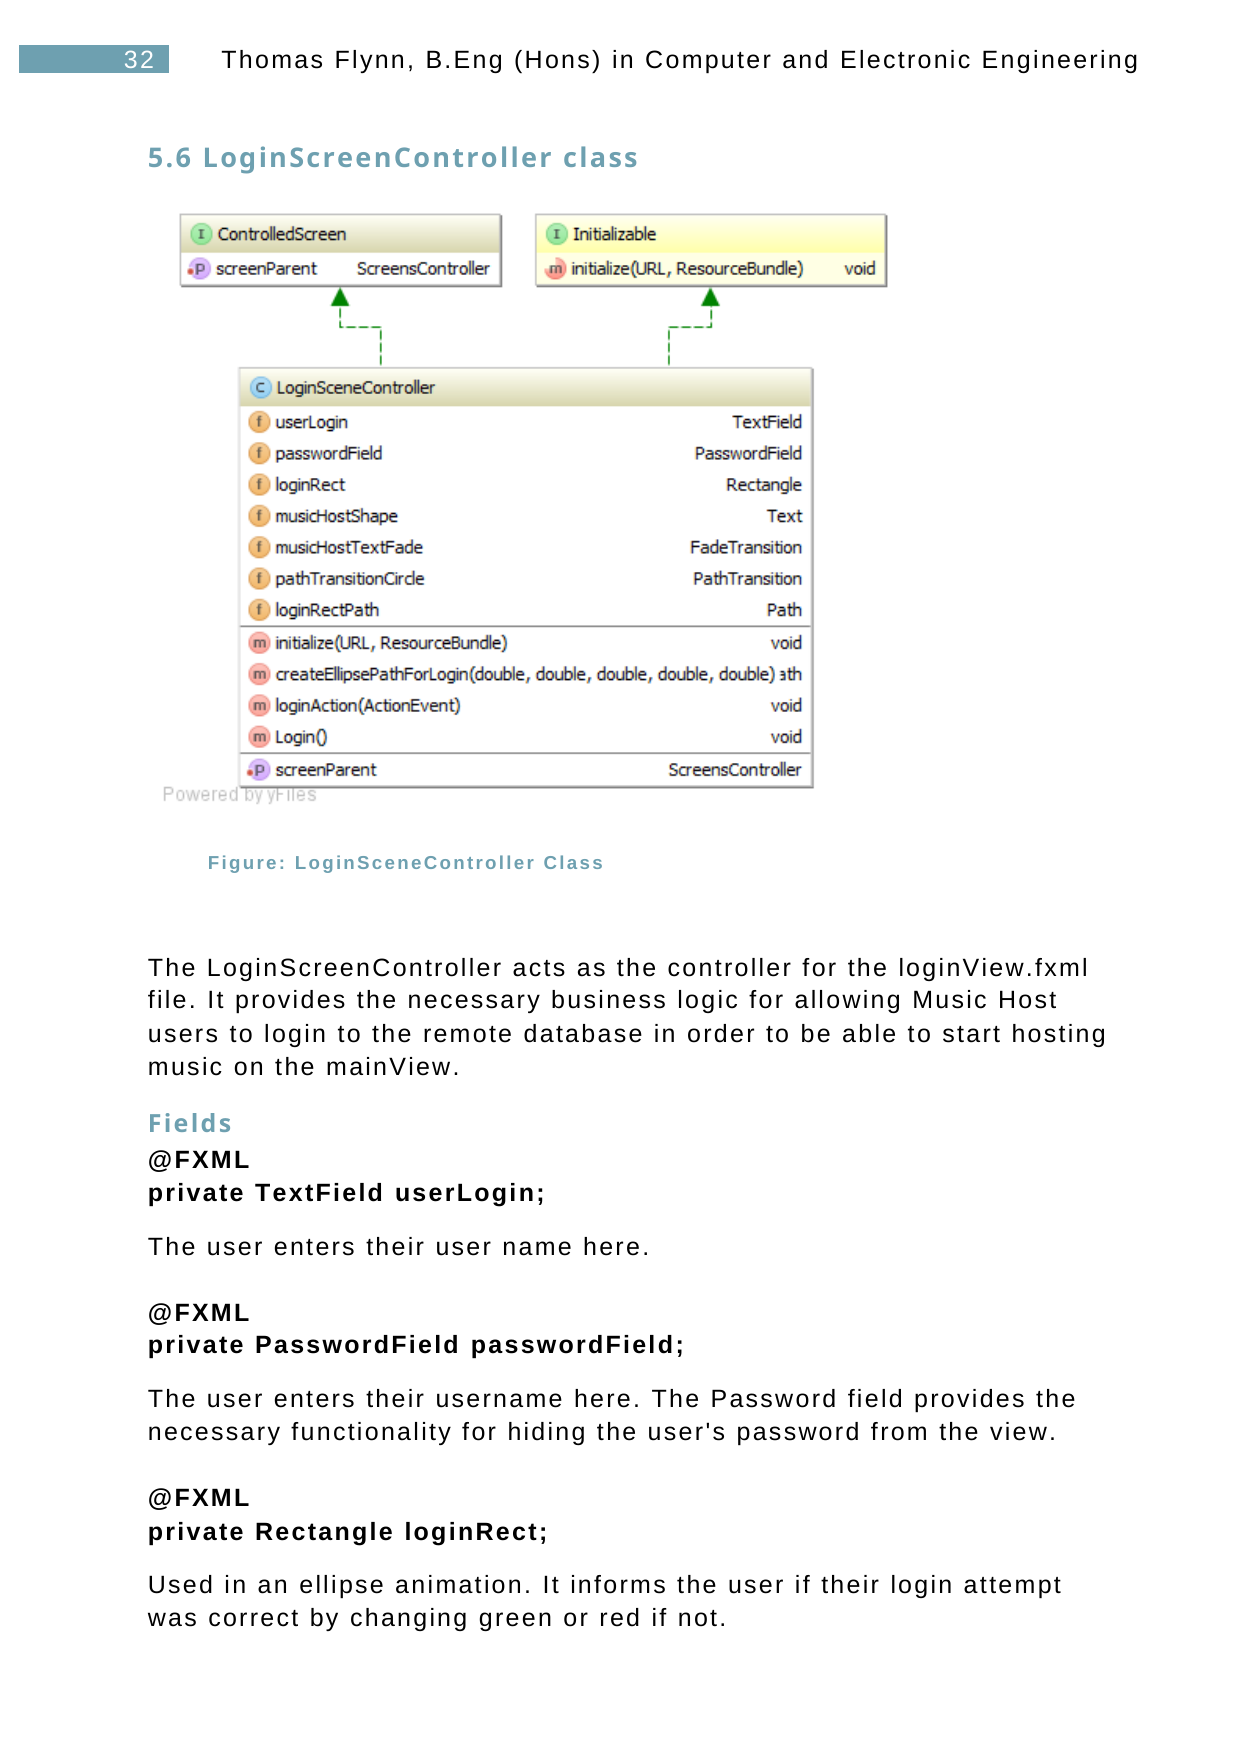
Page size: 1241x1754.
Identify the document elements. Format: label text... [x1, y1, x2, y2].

text The LoginScreenController acts as the controller for the loginView.fxml file. It provides the necessary business logic for allowing Music Host users to login to the remote database in order to be able to start hosting music on the mainView. [148, 952, 1122, 1080]
picture [147, 181, 919, 820]
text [148, 1570, 1122, 1632]
subtitle 5.6 LoginScreenController class [148, 139, 1122, 176]
text The user enters their username here. The Password field provides the necessary functionality for hiding the user's password from the view. @FXML private Rectangle loginRect; [148, 1384, 1122, 1545]
text @FXML private TextField userLogin; [148, 1144, 1122, 1206]
text The user enters their user name here. @FXML private PasswordField passwordField; [148, 1231, 1122, 1359]
subtitle Fields [148, 1105, 1122, 1139]
